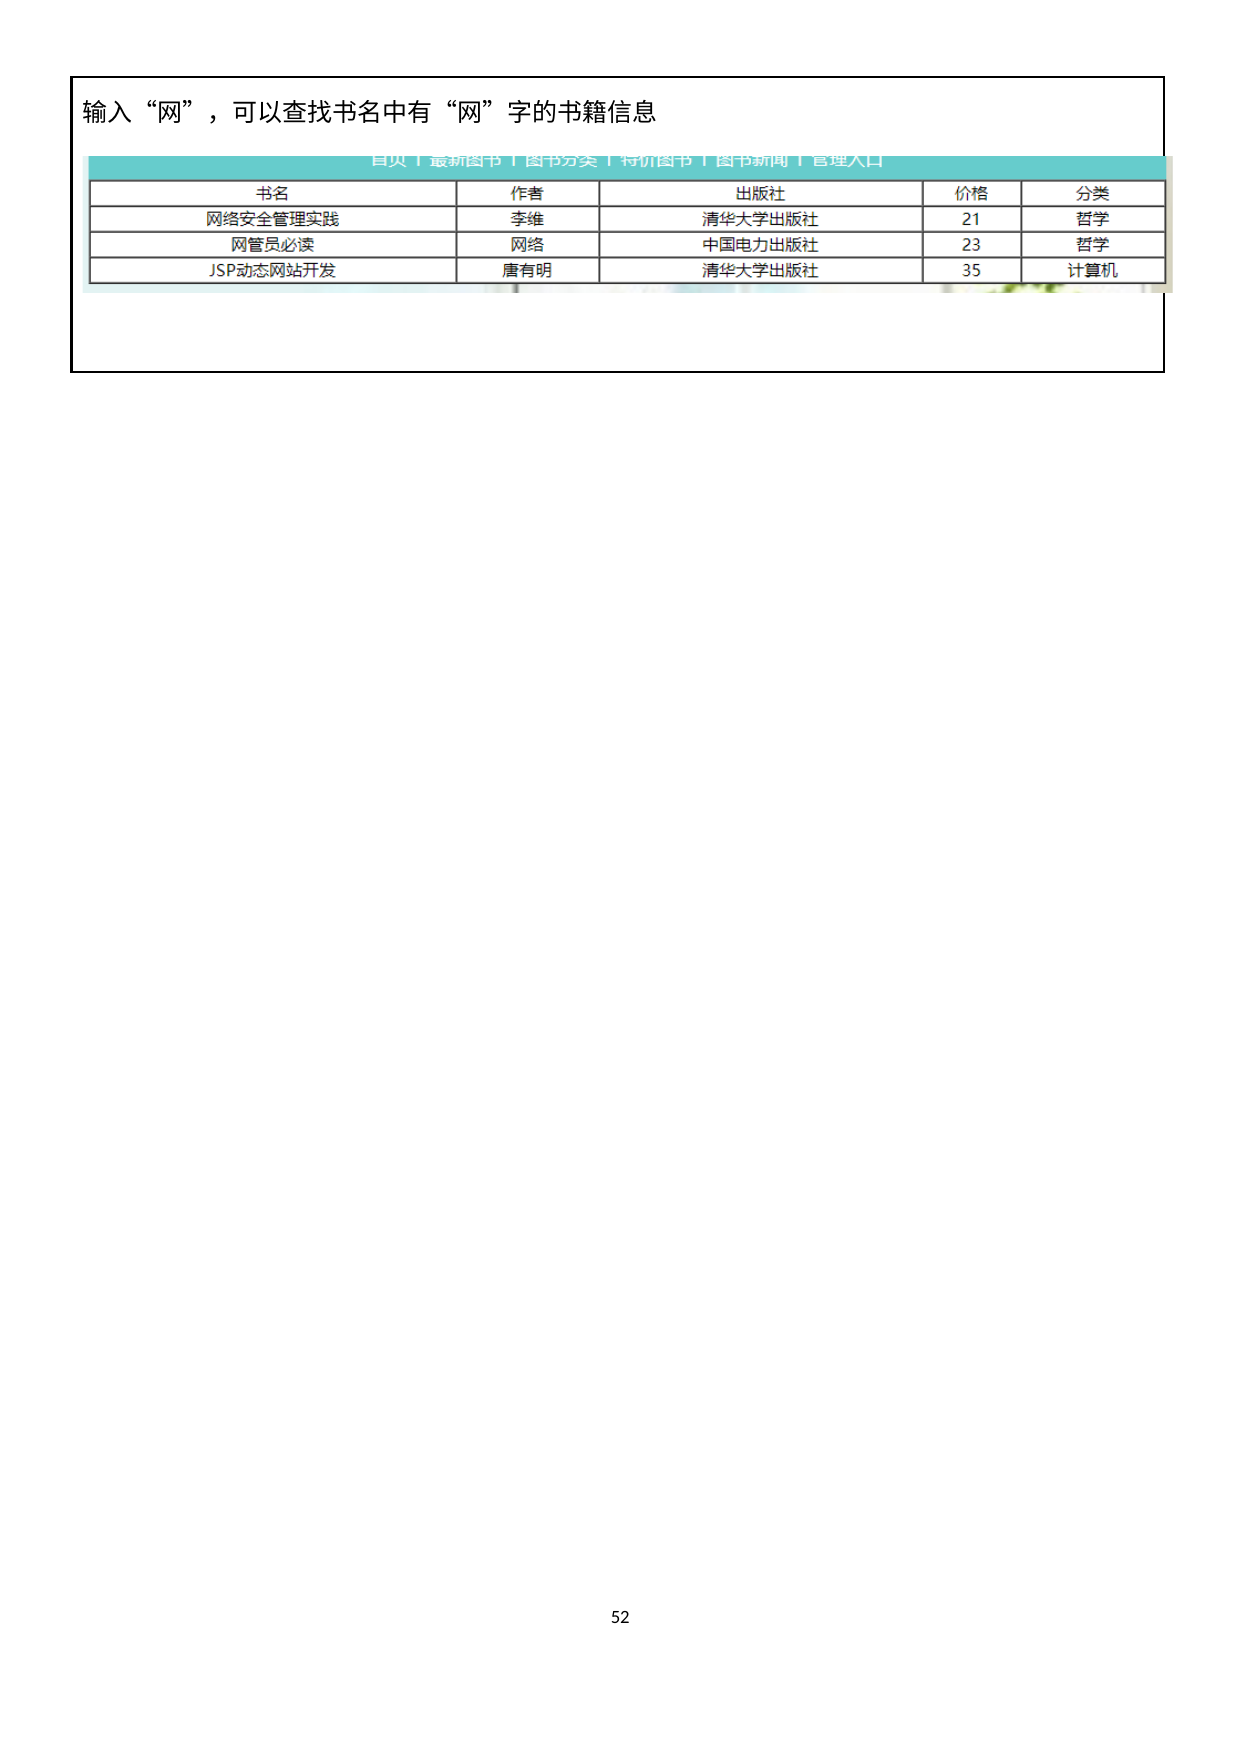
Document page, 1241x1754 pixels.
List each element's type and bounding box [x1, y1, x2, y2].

table_header [73, 78, 1163, 371]
picture [82, 156, 1173, 293]
